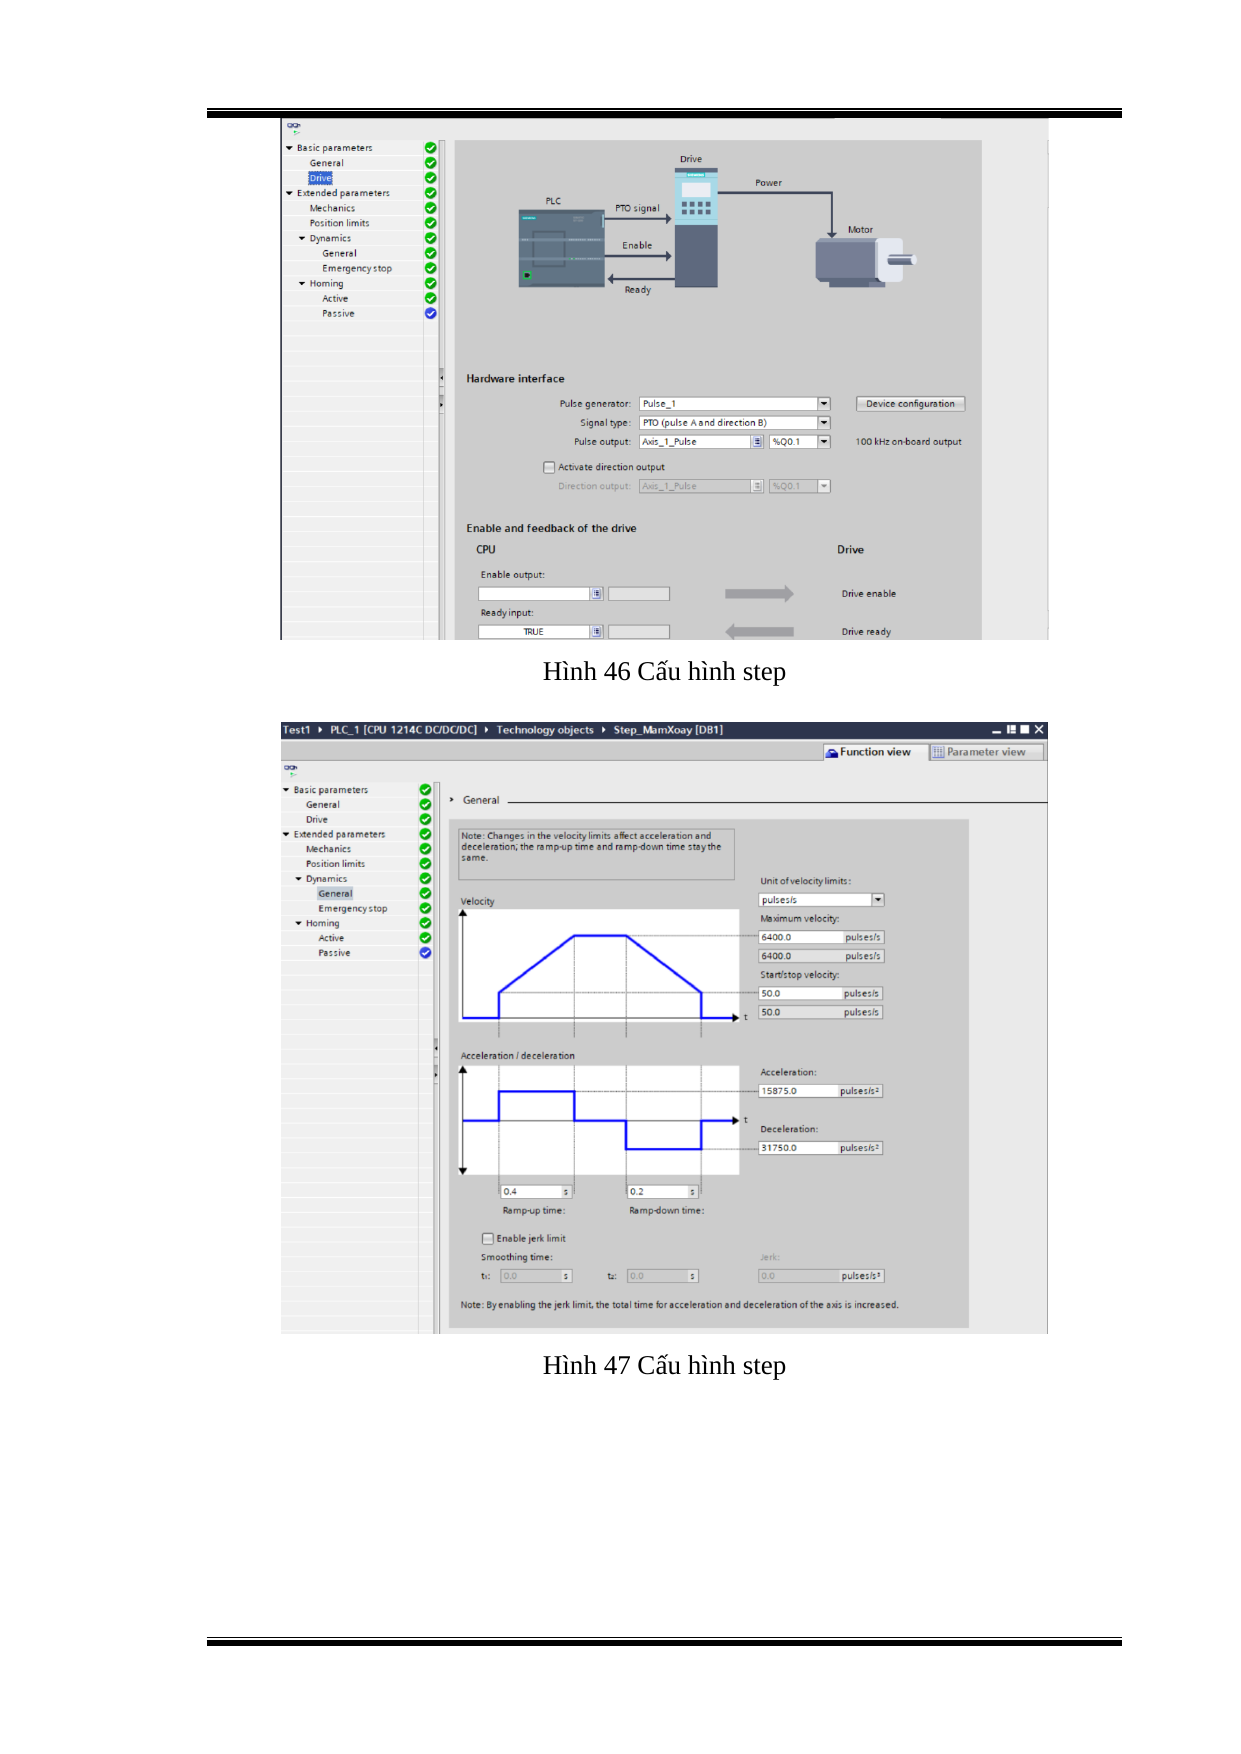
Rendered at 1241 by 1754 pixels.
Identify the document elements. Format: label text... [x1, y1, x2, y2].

text Hình 47 Cấu hình step [207, 1349, 1122, 1380]
text Hình 46 Cấu hình step [207, 655, 1122, 687]
picture [280, 118, 1049, 640]
picture [281, 722, 1048, 1334]
